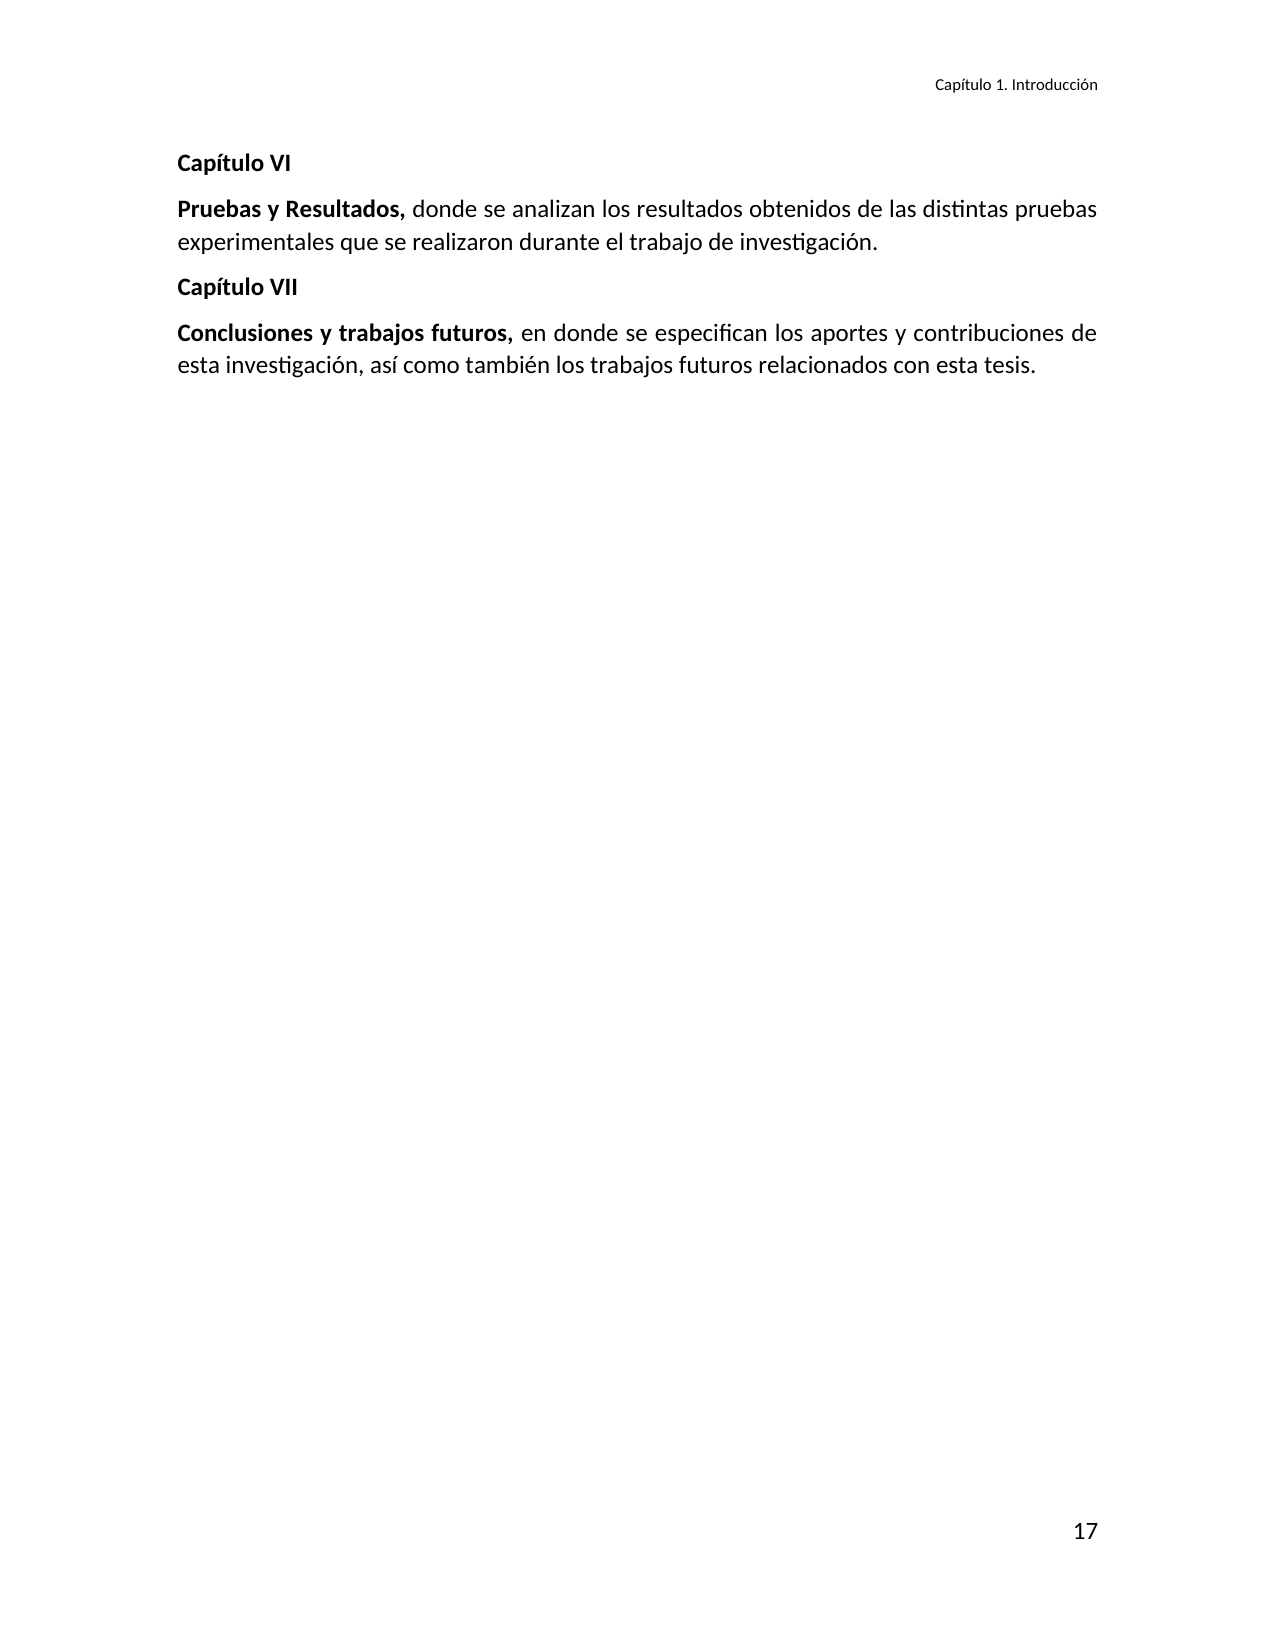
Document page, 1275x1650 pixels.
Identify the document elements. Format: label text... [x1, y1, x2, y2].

text Capítulo VI [177, 148, 1098, 178]
text Capítulo VII [177, 271, 1098, 302]
text Pruebas y Resultados, donde se analizan los resultados obtenidos de las distintas pruebas experimentales que se realizaron durante el trabajo de investigación. [177, 193, 1098, 256]
text Conclusiones y trabajos futuros, en donde se especifican los aportes y contribuciones de esta investigación, así como también los trabajos futuros relacionados con esta tesis. [177, 317, 1098, 380]
